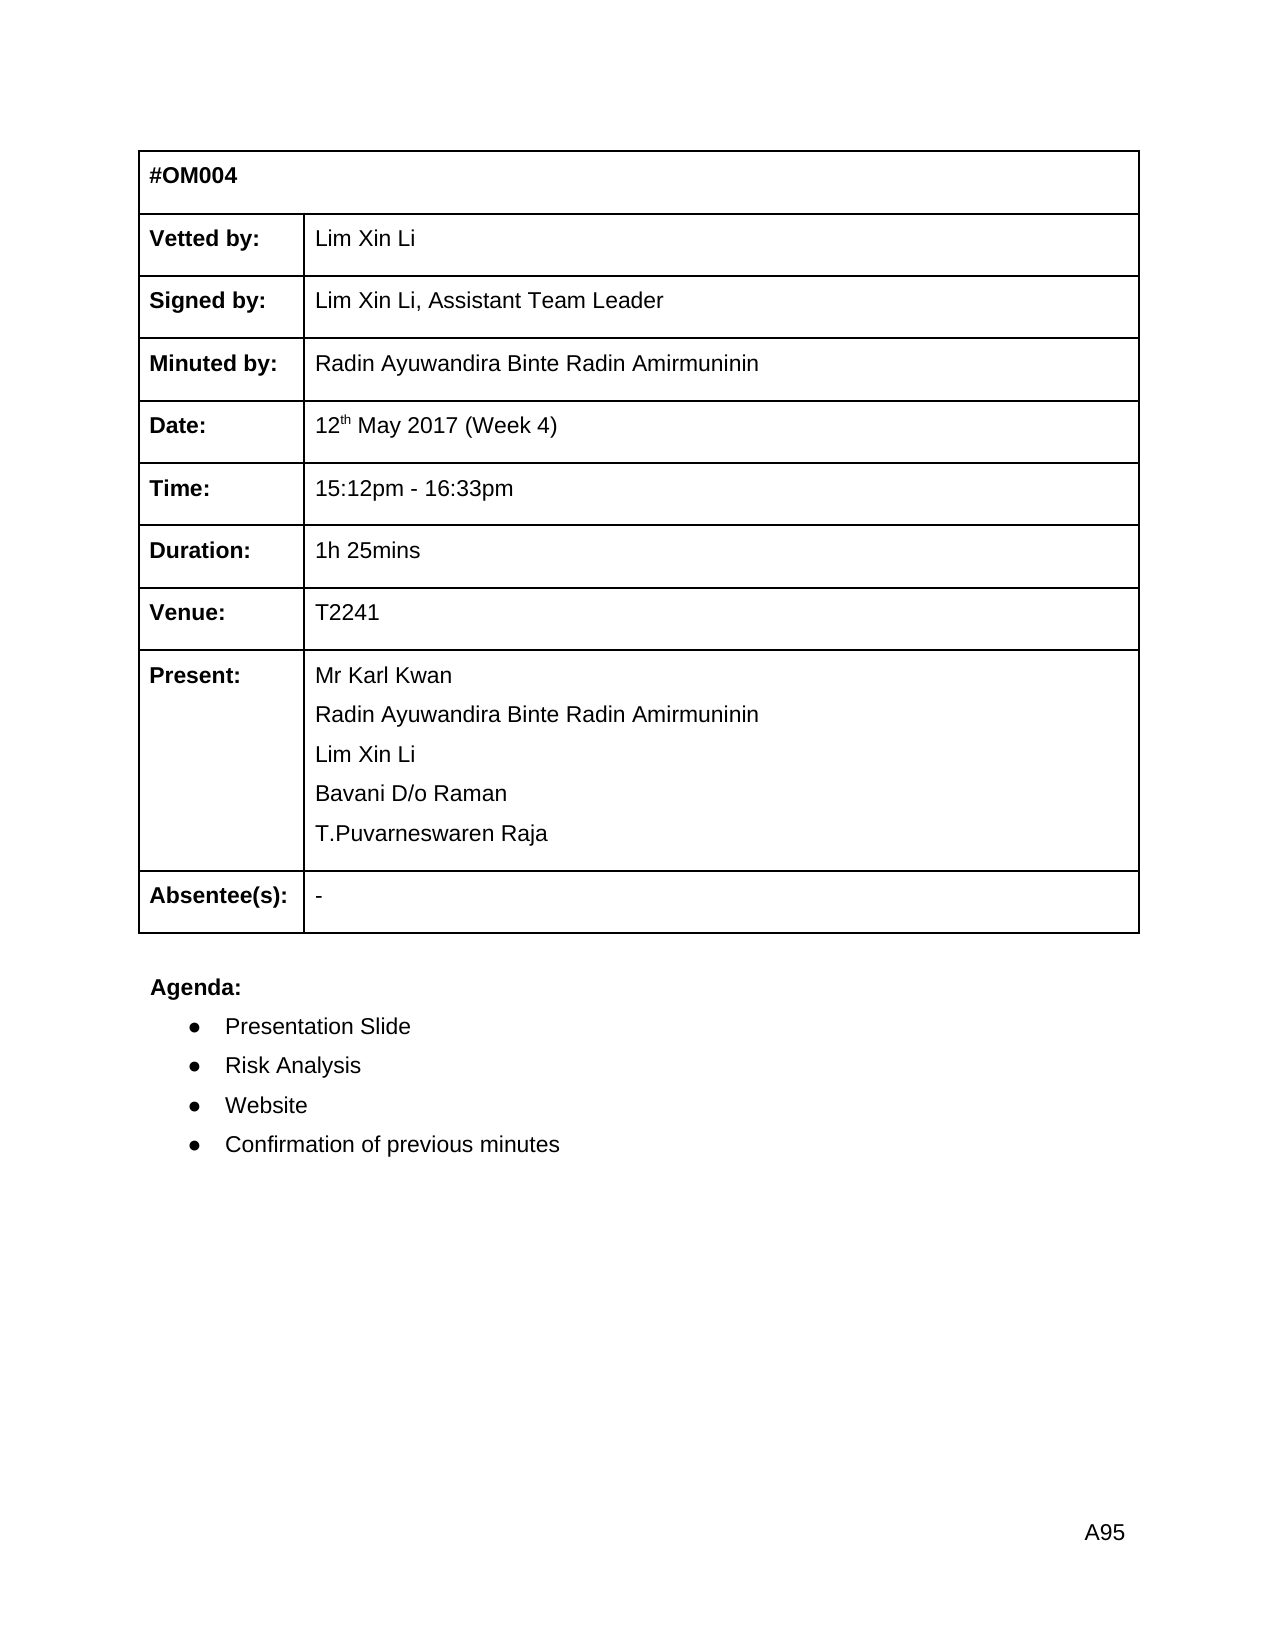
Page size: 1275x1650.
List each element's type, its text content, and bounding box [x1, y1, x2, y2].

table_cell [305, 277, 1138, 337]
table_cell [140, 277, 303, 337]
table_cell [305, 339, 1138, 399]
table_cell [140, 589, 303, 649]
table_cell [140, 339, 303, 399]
text Agenda: [150, 973, 1125, 1000]
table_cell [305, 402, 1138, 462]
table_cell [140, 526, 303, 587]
list Confirmation of previous minutes [187, 1131, 1125, 1158]
list Presentation Slide [187, 1013, 1125, 1039]
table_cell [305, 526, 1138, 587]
list Website [187, 1092, 1125, 1118]
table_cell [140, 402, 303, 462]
list Risk Analysis [187, 1052, 1125, 1079]
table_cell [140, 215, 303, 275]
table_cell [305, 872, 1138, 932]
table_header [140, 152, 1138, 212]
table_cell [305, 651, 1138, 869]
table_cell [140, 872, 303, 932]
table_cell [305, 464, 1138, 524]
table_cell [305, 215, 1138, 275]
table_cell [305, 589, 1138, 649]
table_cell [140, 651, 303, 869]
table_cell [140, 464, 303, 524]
